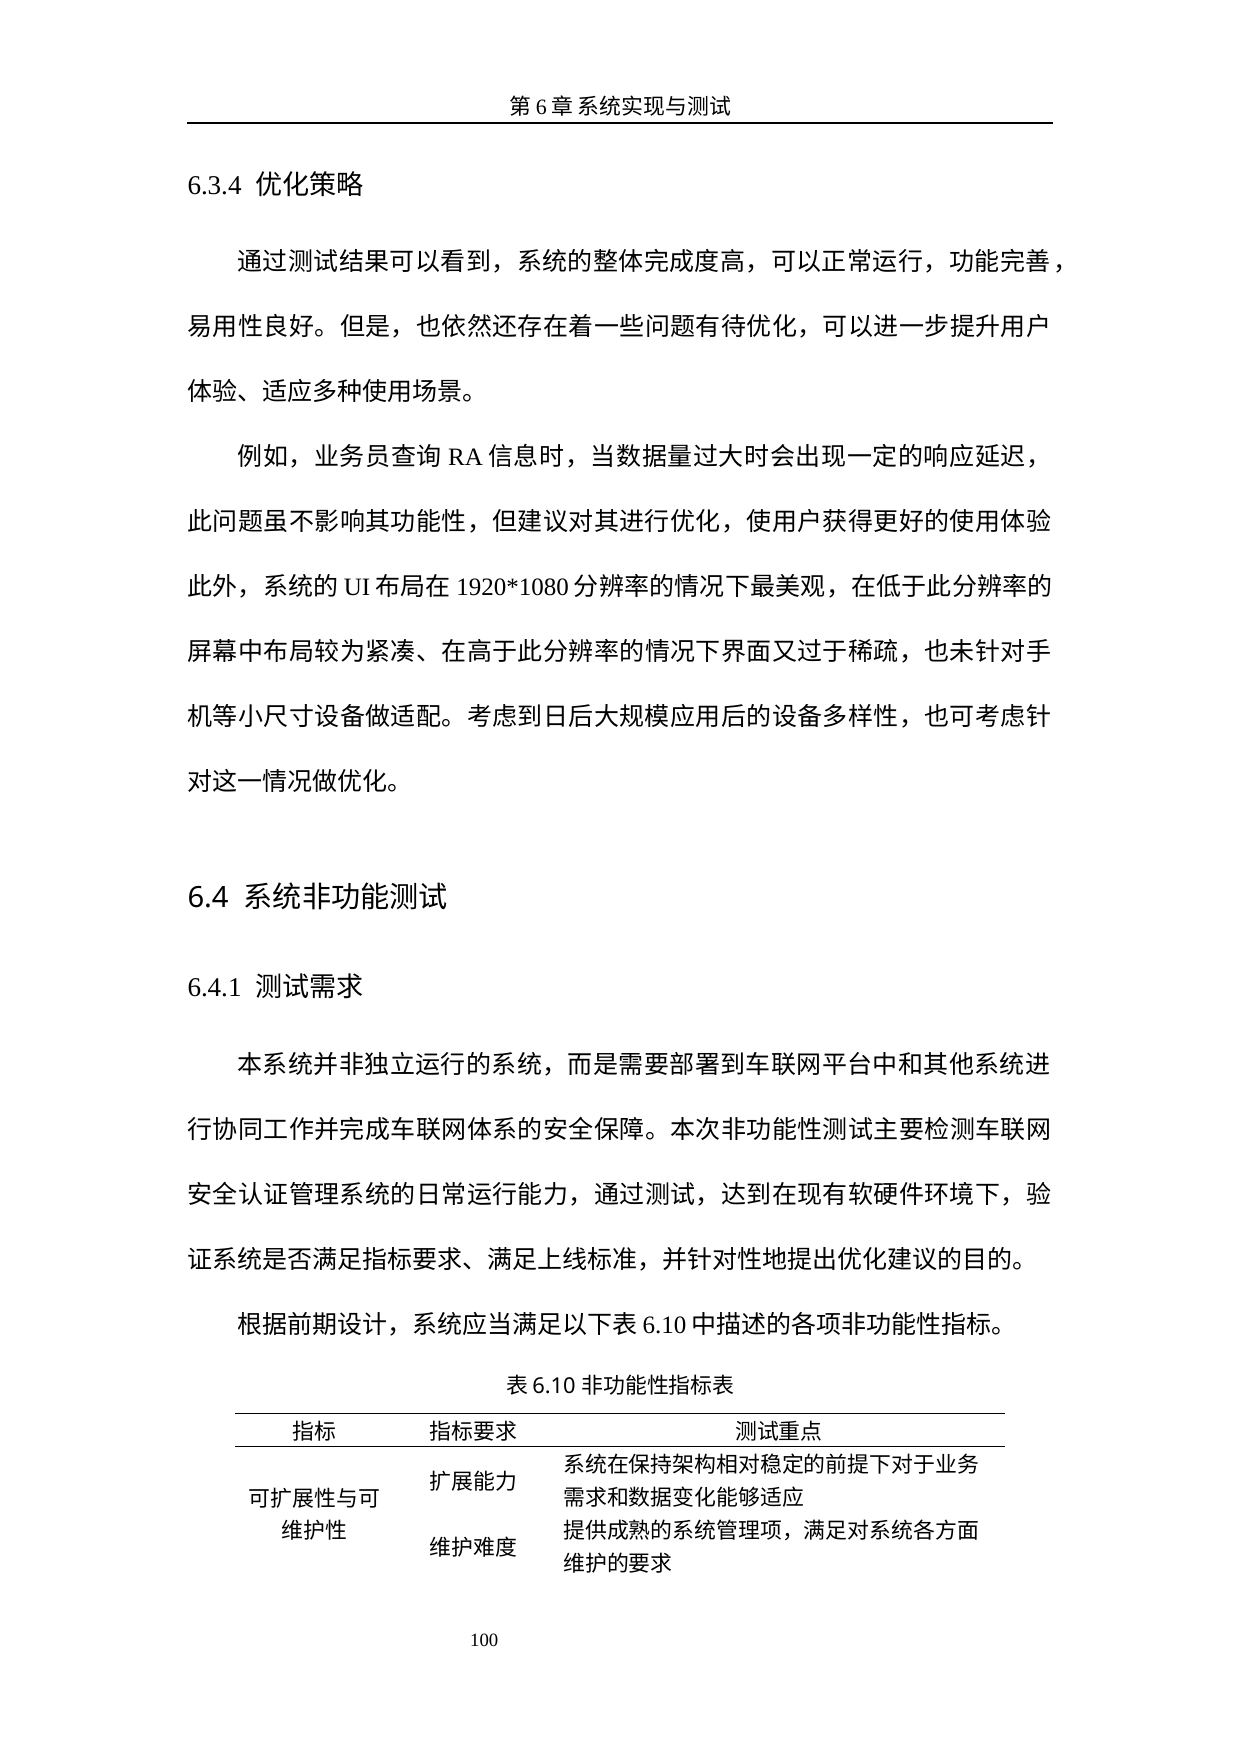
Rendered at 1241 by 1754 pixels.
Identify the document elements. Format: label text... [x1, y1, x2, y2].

text 通过测试结果可以看到，系统的整体完成度高，可以正常运行，功能完善，易用性良好。但是，也依然还存在着一些问题有待优化，可以进一步提升用户体验、适应多种使用场景。 [187, 227, 1053, 422]
table_cell 系统在保持架构相对稳定的前提下对于业务需求和数据变化能够适应 [552, 1447, 1005, 1512]
text 根据前期设计，系统应当满足以下表6.10中描述的各项非功能性指标。 [187, 1290, 1053, 1355]
text 表6.10 非功能性指标表 [187, 1367, 1053, 1400]
table_cell 提供成熟的系统管理项，满足对系统各方面维护的要求 [552, 1512, 1005, 1578]
text 本系统并非独立运行的系统，而是需要部署到车联网平台中和其他系统进行协同工作并完成车联网体系的安全保障。本次非功能性测试主要检测车联网安全认证管理系统的日常运行能力，通过测试，达到在现有软硬件环境下，验证系统是否满足指标要求、满足上线标准，并针对性地提出优化建议的目的。 [187, 1030, 1053, 1290]
table_cell 维护难度 [394, 1512, 552, 1578]
table_cell 扩展能力 [394, 1447, 552, 1512]
text 6.3.4 优化策略 [187, 150, 1053, 215]
text 例如，业务员查询RA信息时，当数据量过大时会出现一定的响应延迟，此问题虽不影响其功能性，但建议对其进行优化，使用户获得更好的使用体验。此外，系统的UI布局在1920*1080分辨率的情况下最美观，在低于此分辨率的屏幕中布局较为紧凑、在高于此分辨率的情况下界面又过于稀疏，也未针对手机等小尺寸设备做适配。考虑到日后大规模应用后的设备多样性，也可考虑针对这一情况做优化。 [187, 422, 1053, 812]
table_header 指标要求 [394, 1414, 552, 1446]
text 6.4 系统非功能测试 [187, 862, 1053, 927]
text 6.4.1 测试需求 [187, 952, 1053, 1017]
table_header 指标 [235, 1414, 394, 1446]
table_cell 可扩展性与可维护性 [235, 1447, 394, 1578]
table_header 测试重点 [552, 1414, 1005, 1446]
